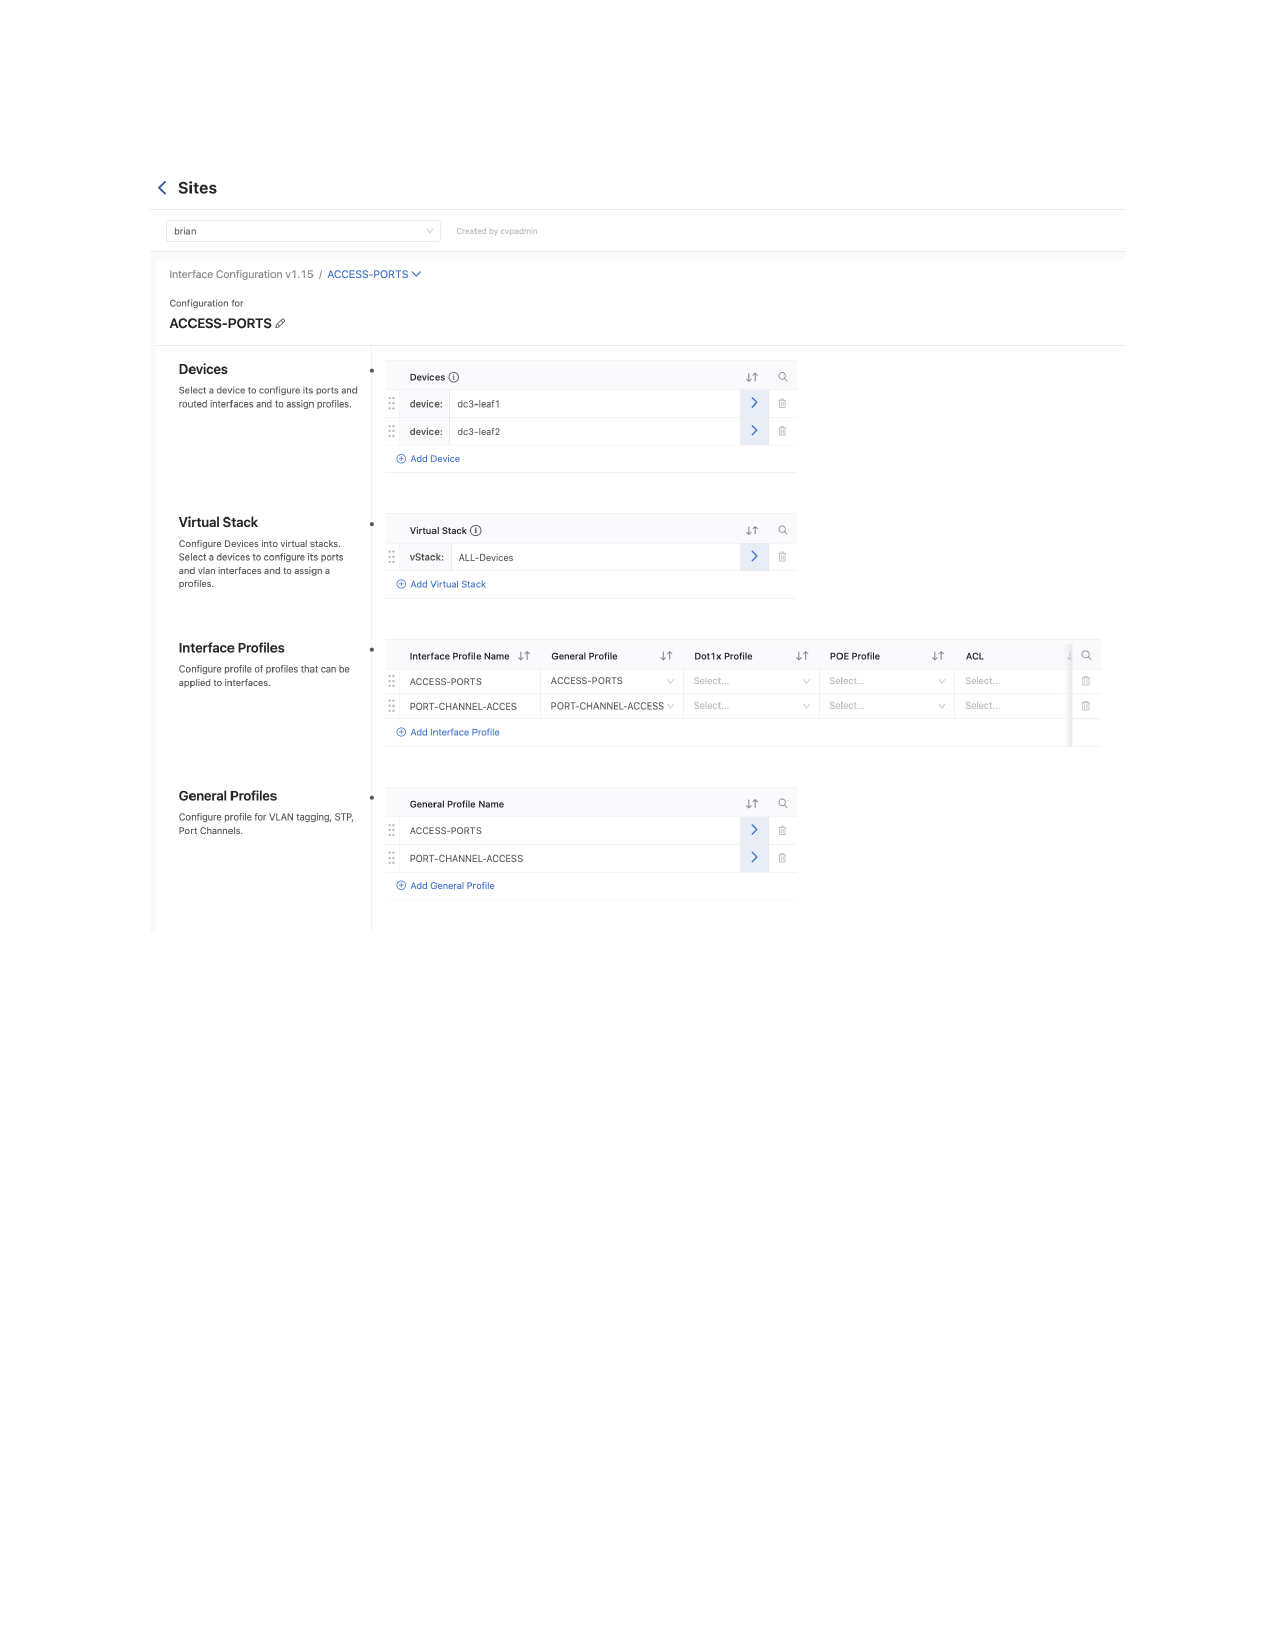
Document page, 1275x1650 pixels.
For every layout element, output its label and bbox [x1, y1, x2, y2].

picture [150, 178, 1125, 932]
